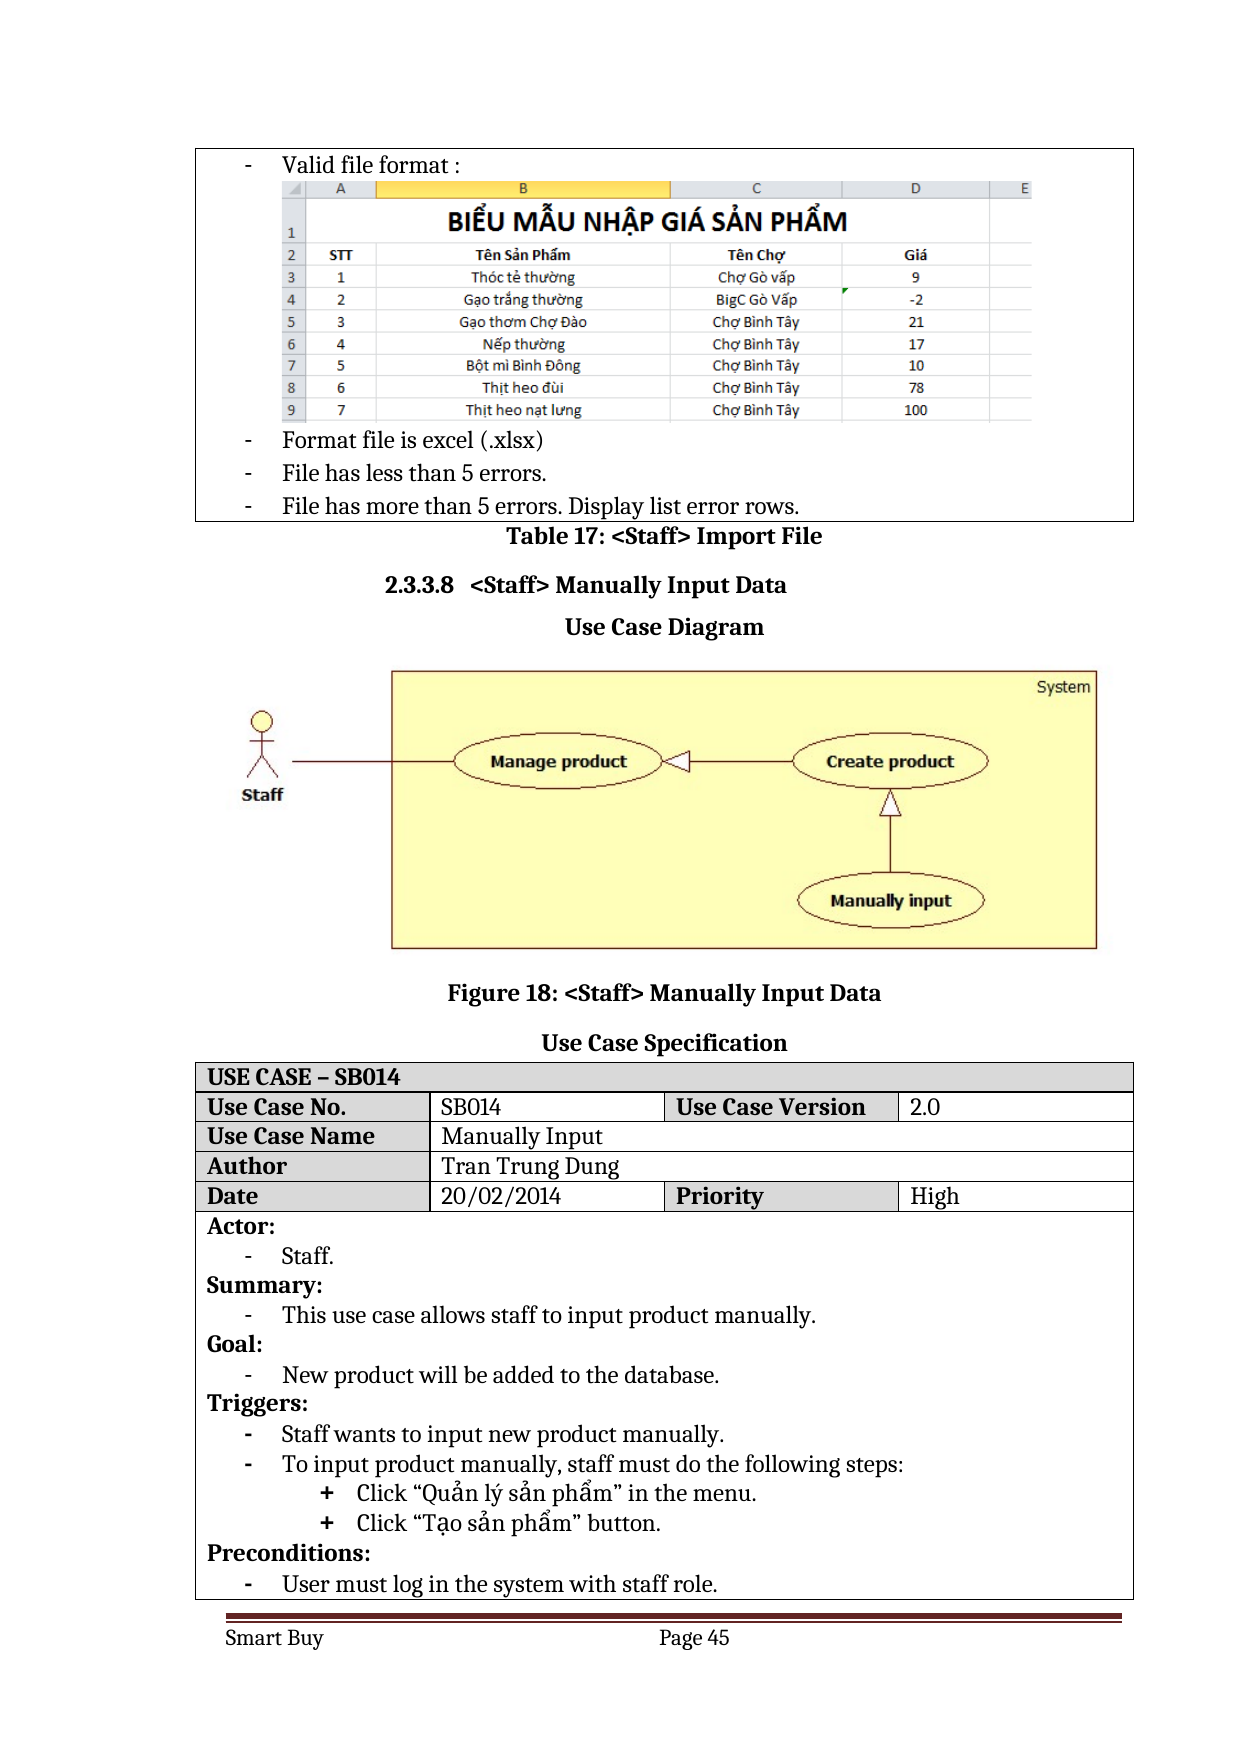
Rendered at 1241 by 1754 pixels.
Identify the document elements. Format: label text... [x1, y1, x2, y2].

table_cell 20/02/2014 [431, 1182, 664, 1211]
table_cell Date [196, 1182, 429, 1211]
subtitle Use Case Diagram [207, 613, 1122, 641]
table_cell Author [196, 1152, 429, 1181]
table_cell Priority [665, 1182, 898, 1211]
subtitle Use Case Specification [207, 1028, 1122, 1057]
table_cell Manually Input [431, 1122, 1133, 1151]
table_cell Tran Trung Dung [431, 1152, 1133, 1181]
table_cell Use Case Version [665, 1093, 898, 1121]
subtitle <Staff> Manually Input Data [385, 571, 1122, 600]
table_cell High [899, 1182, 1133, 1211]
table_cell 2.0 [899, 1093, 1133, 1121]
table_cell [196, 1212, 1133, 1598]
table_cell Use Case Name [196, 1122, 429, 1151]
picture [206, 645, 1123, 975]
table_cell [196, 149, 1133, 521]
table_cell Use Case No. [196, 1093, 429, 1121]
table_cell SB014 [431, 1093, 664, 1121]
table_header USE CASE – SB014 [196, 1063, 1133, 1091]
picture [281, 181, 1032, 423]
